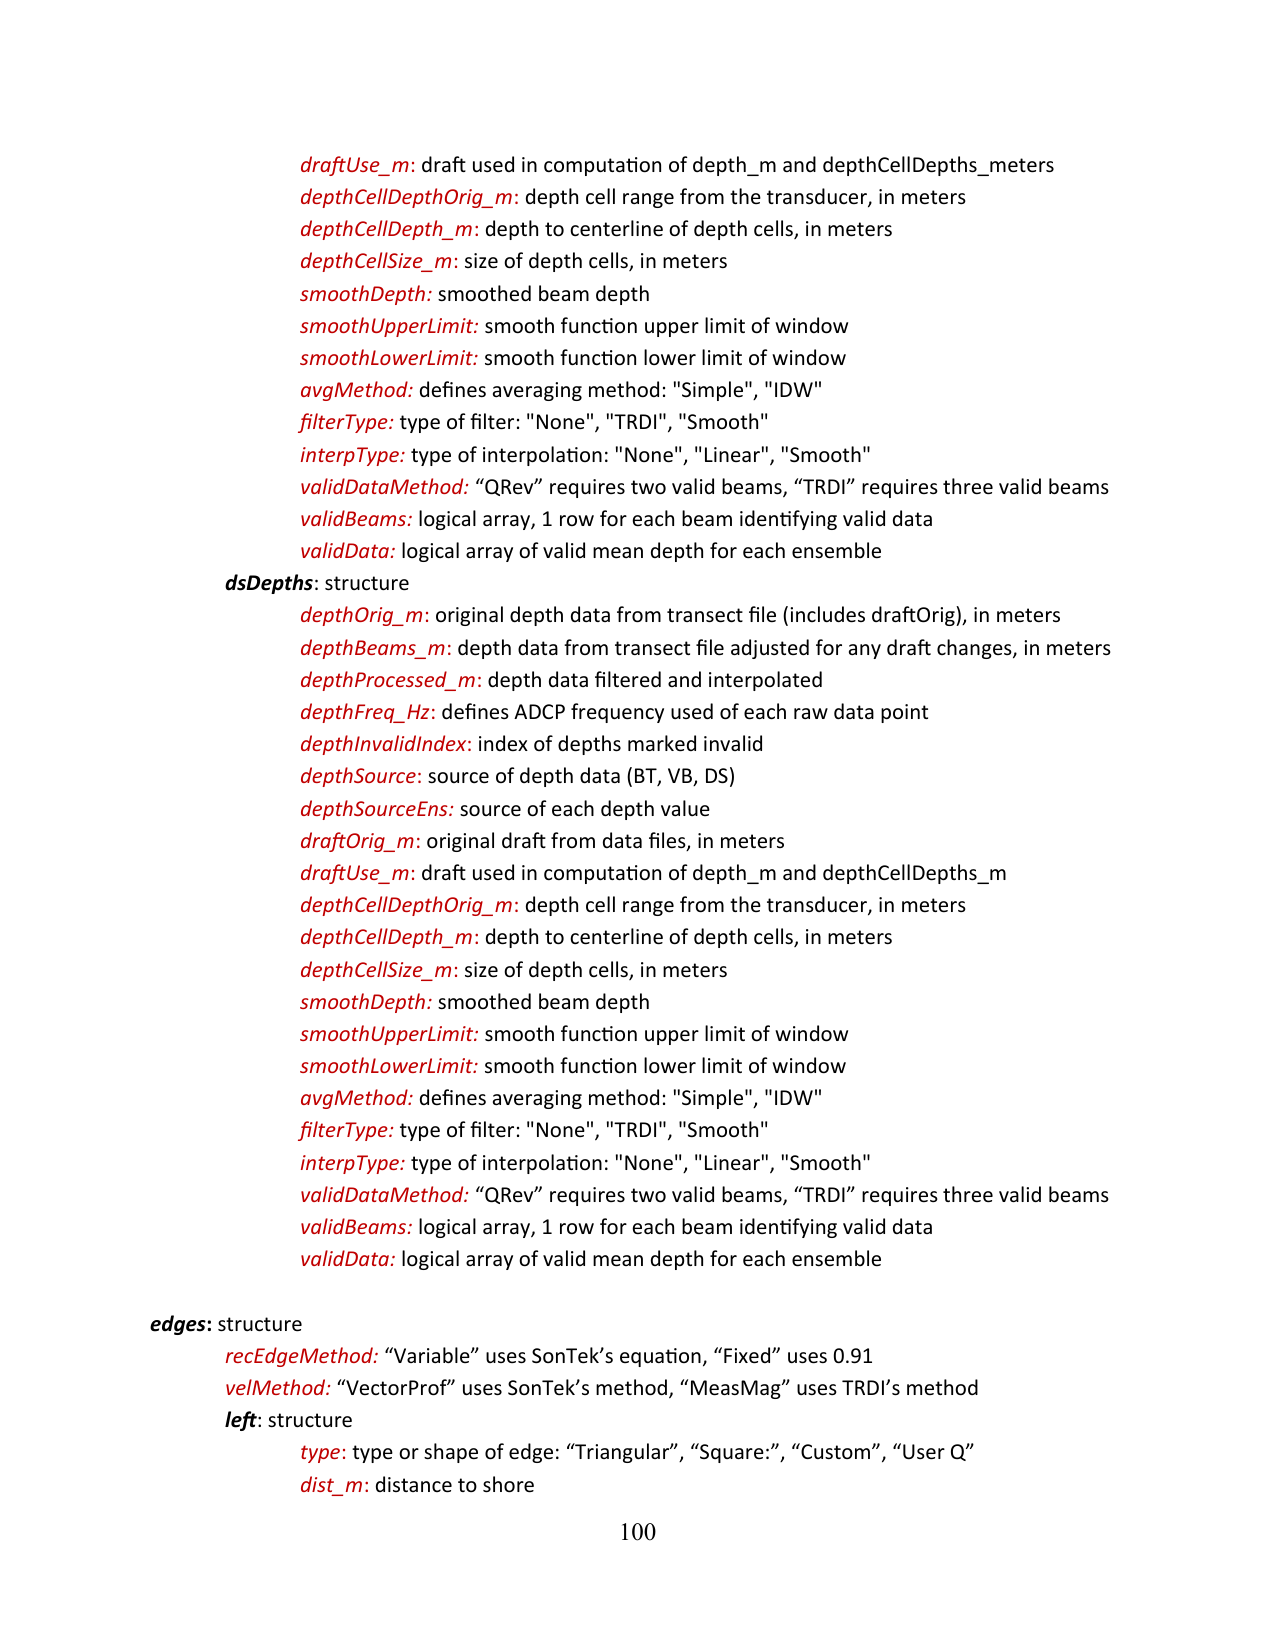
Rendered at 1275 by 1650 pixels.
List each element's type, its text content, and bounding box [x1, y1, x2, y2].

text smoothUpperLimit: smooth function upper limit of window [300, 311, 1125, 339]
text type: type or shape of edge: “Triangular”, “Square:”, “Custom”, “User Q” [300, 1437, 1125, 1466]
text depthProcessed_m: depth data filtered and interpolated [300, 665, 1125, 693]
text draftUse_m: draft used in computation of depth_m and depthCellDepths_m [300, 858, 1125, 886]
text depthOrig_m: original depth data from transect file (includes draftOrig), in meters [300, 601, 1125, 629]
text left: structure [225, 1405, 1125, 1433]
text smoothLowerLimit: smooth function lower limit of window [300, 343, 1125, 371]
text depthFreq_Hz: defines ADCP frequency used of each raw data point [300, 697, 1125, 725]
text edges: structure [150, 1309, 1125, 1337]
text dist_m: distance to shore [300, 1470, 1125, 1498]
text validDataMethod: “QRev” requires two valid beams, “TRDI” requires three valid beams [300, 472, 1125, 500]
text depthSource: source of depth data (BT, VB, DS) [300, 762, 1125, 789]
text filterType: type of filter: "None", "TRDI", "Smooth" [300, 407, 1125, 436]
text validBeams: logical array, 1 row for each beam identifying valid data [300, 1212, 1125, 1240]
text depthCellDepth_m: depth to centerline of depth cells, in meters [300, 214, 1125, 242]
text depthSourceEns: source of each depth value [300, 794, 1125, 822]
text avgMethod: defines averaging method: "Simple", "IDW" [300, 1083, 1125, 1111]
text depthCellDepthOrig_m: depth cell range from the transducer, in meters [300, 890, 1125, 918]
text draftOrig_m: original draft from data files, in meters [300, 826, 1125, 854]
text interpType: type of interpolation: "None", "Linear", "Smooth" [300, 1148, 1125, 1176]
text interpType: type of interpolation: "None", "Linear", "Smooth" [300, 440, 1125, 468]
text smoothDepth: smoothed beam depth [300, 279, 1125, 307]
text smoothUpperLimit: smooth function upper limit of window [300, 1019, 1125, 1047]
text validBeams: logical array, 1 row for each beam identifying valid data [300, 504, 1125, 532]
text filterType: type of filter: "None", "TRDI", "Smooth" [300, 1116, 1125, 1144]
text depthInvalidIndex: index of depths marked invalid [300, 729, 1125, 757]
text velMethod: “VectorProf” uses SonTek’s method, “MeasMag” uses TRDI’s method [225, 1373, 1125, 1401]
text depthCellDepthOrig_m: depth cell range from the transducer, in meters [300, 182, 1125, 210]
text validData: logical array of valid mean depth for each ensemble [300, 1244, 1125, 1272]
text recEdgeMethod: “Variable” uses SonTek’s equation, “Fixed” uses 0.91 [225, 1341, 1125, 1369]
text depthCellDepth_m: depth to centerline of depth cells, in meters [300, 922, 1125, 951]
text smoothLowerLimit: smooth function lower limit of window [300, 1051, 1125, 1079]
text dsDepths: structure [225, 568, 1125, 596]
text validDataMethod: “QRev” requires two valid beams, “TRDI” requires three valid beams [300, 1180, 1125, 1208]
text validData: logical array of valid mean depth for each ensemble [300, 536, 1125, 564]
text avgMethod: defines averaging method: "Simple", "IDW" [300, 375, 1125, 403]
text draftUse_m: draft used in computation of depth_m and depthCellDepths_meters [300, 150, 1125, 178]
text depthBeams_m: depth data from transect file adjusted for any draft changes, in meters [300, 633, 1125, 661]
text smoothDepth: smoothed beam depth [300, 987, 1125, 1015]
text depthCellSize_m: size of depth cells, in meters [300, 955, 1125, 983]
text depthCellSize_m: size of depth cells, in meters [300, 247, 1125, 274]
